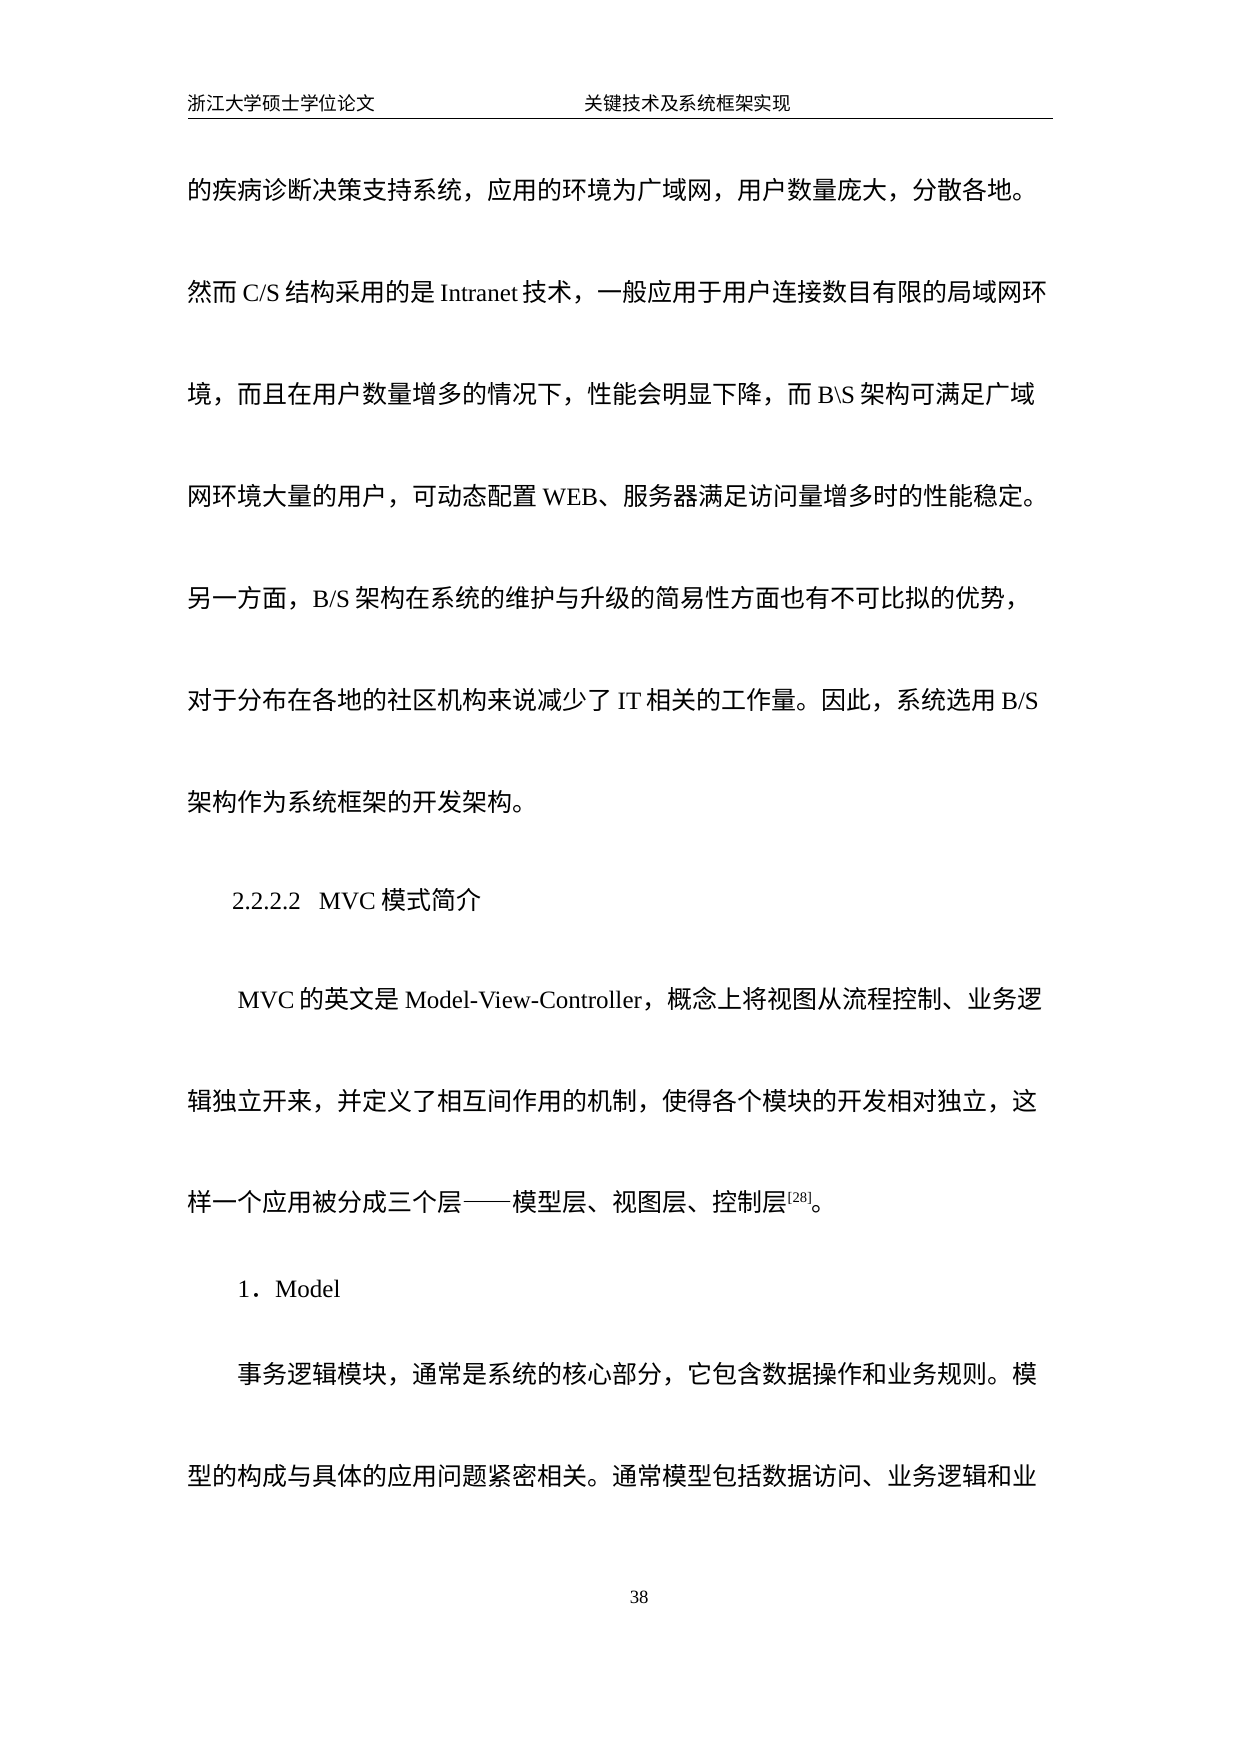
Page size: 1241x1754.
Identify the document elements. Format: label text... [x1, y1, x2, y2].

text 1．Model [187, 1253, 1053, 1321]
text MVC的英文是Model-View-Controller，概念上将视图从流程控制、业务逻辑独立开来，并定义了相互间作用的机制，使得各个模块的开发相对独立，这样一个应用被分成三个层——模型层、视图层、控制层[28]。 [187, 963, 1053, 1235]
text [187, 1339, 1053, 1509]
subtitle MVC模式简介 [187, 865, 1053, 933]
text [187, 155, 1053, 834]
